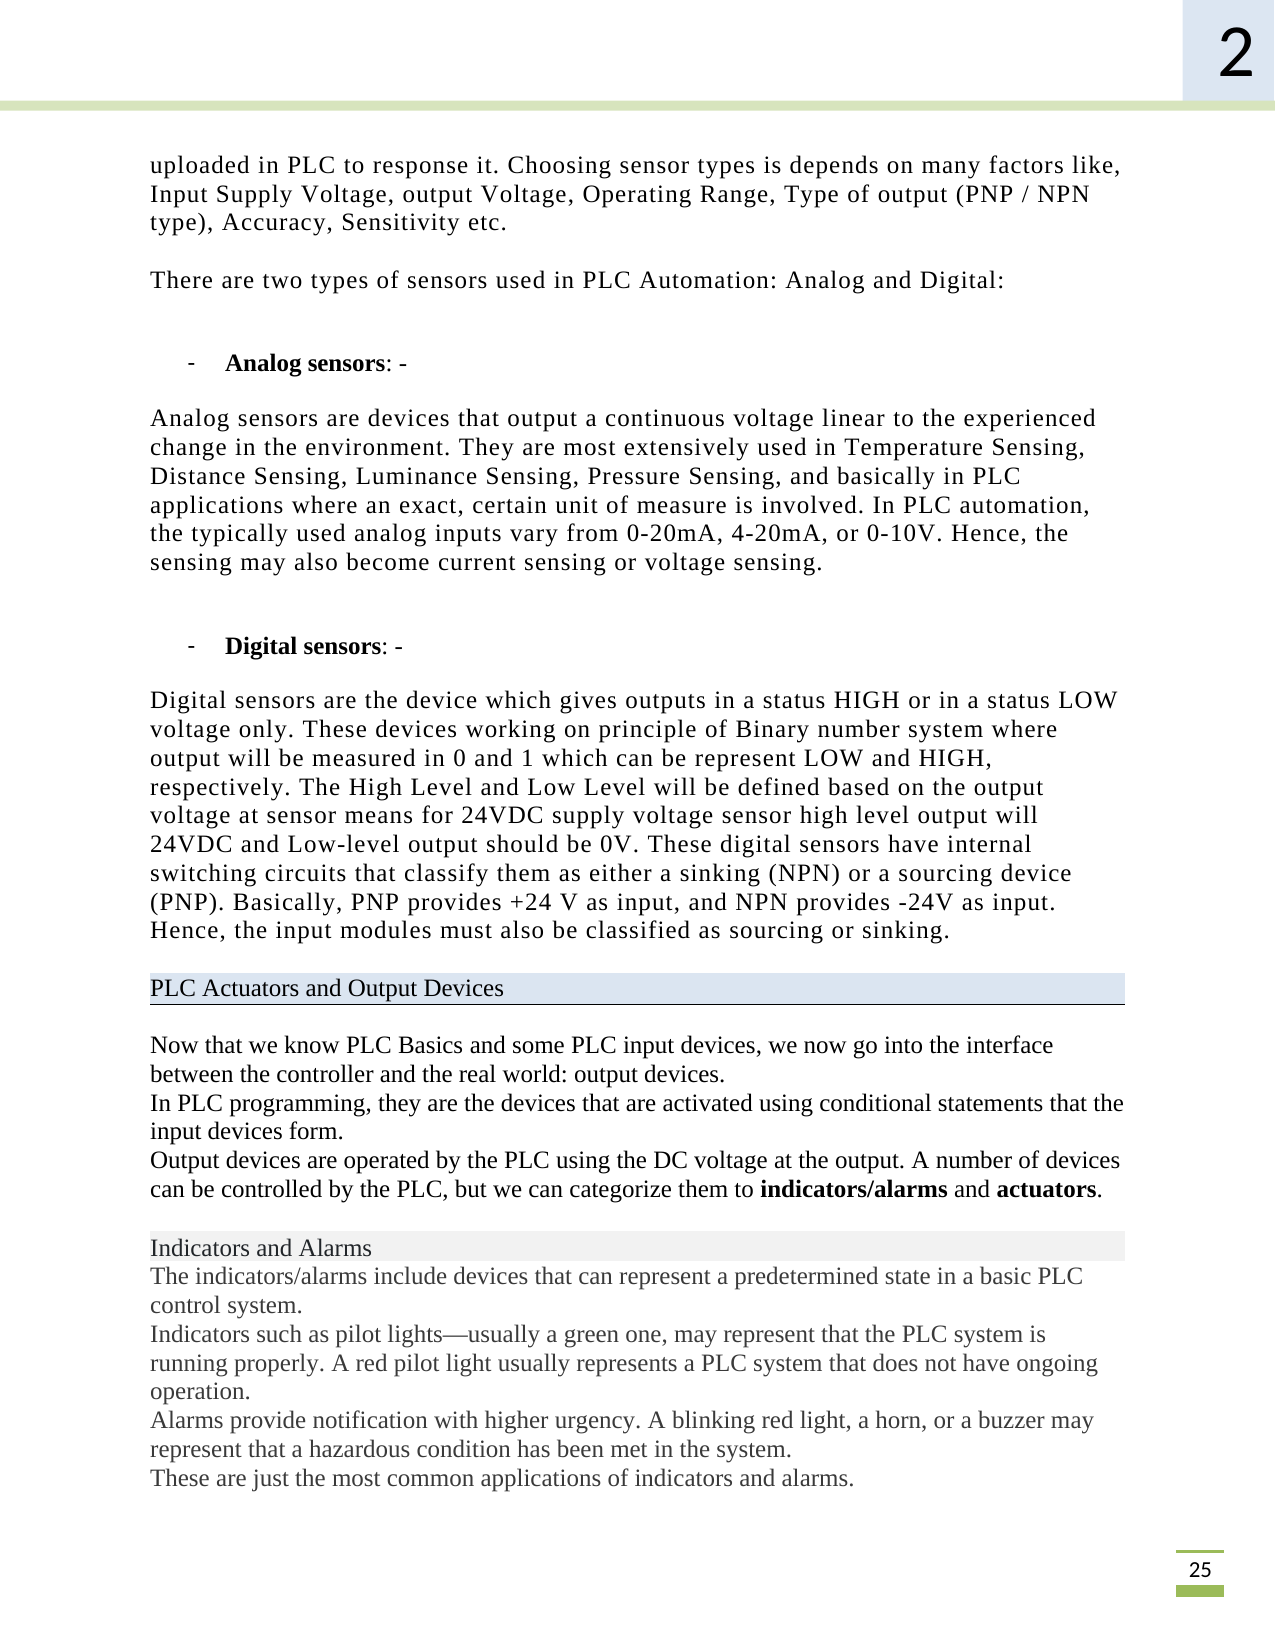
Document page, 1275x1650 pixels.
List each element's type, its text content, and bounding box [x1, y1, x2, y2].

list Digital sensors: - [187, 630, 1125, 660]
text Analog sensors are devices that output a continuous voltage linear to the experienced change in the environment. They are most extensively used in Temperature Sensing, Distance Sensing, Luminance Sensing, Pressure Sensing, and basically in PLC applications where an exact, certain unit of measure is involved. In PLC automation, the typically used analog inputs vary from 0-20mA, 4-20mA, or 0-10V. Hence, the sensing may also become current sensing or voltage sensing. [150, 403, 1125, 576]
text There are two types of sensors used in PLC Automation: Analog and Digital: [150, 265, 1125, 294]
text Indicators such as pilot lights—usually a green one, may represent that the PLC system is running properly. A red pilot light usually represents a PLC system that does not have ongoing operation. [150, 1319, 1125, 1405]
text Alarms provide notification with higher urgency. A blinking red light, a horn, or a buzzer may represent that a hazardous condition has been met in the system. [150, 1405, 1125, 1463]
subtitle PLC Actuators and Output Devices [150, 973, 1125, 1004]
text The indicators/alarms include devices that can represent a predetermined state in a basic PLC control system. [150, 1261, 1125, 1319]
list Analog sensors: - [187, 348, 1125, 378]
text Digital sensors are the device which gives outputs in a status HIGH or in a status LOW voltage only. These devices working on principle of Binary number system where output will be measured in 0 and 1 which can be represent LOW and HIGH, respectively. The High Level and Low Level will be defined based on the output voltage at sensor means for 24VDC supply voltage sensor high level output will 24VDC and Low-level output should be 0V. These digital sensors have internal switching circuits that classify them as either a sinking (NPN) or a sourcing device (PNP). Basically, PNP provides +24 V as input, and NPN provides -24V as input. Hence, the input modules must also be classified as sourcing or sinking. [150, 686, 1125, 944]
text Now that we know PLC Basics and some PLC input devices, we now go into the interface between the controller and the real world: output devices. [150, 1030, 1125, 1088]
text Output devices are operated by the PLC using the DC voltage at the output. A number of devices can be controlled by the PLC, but we can categorize them to indicators/alarms and actuators. [150, 1145, 1125, 1203]
text In PLC programming, they are the devices that are activated using conditional statements that the input devices form. [150, 1088, 1125, 1145]
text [150, 150, 1125, 236]
text These are just the most common applications of indicators and alarms. [150, 1463, 1125, 1491]
subtitle Indicators and Alarms [150, 1231, 1125, 1261]
